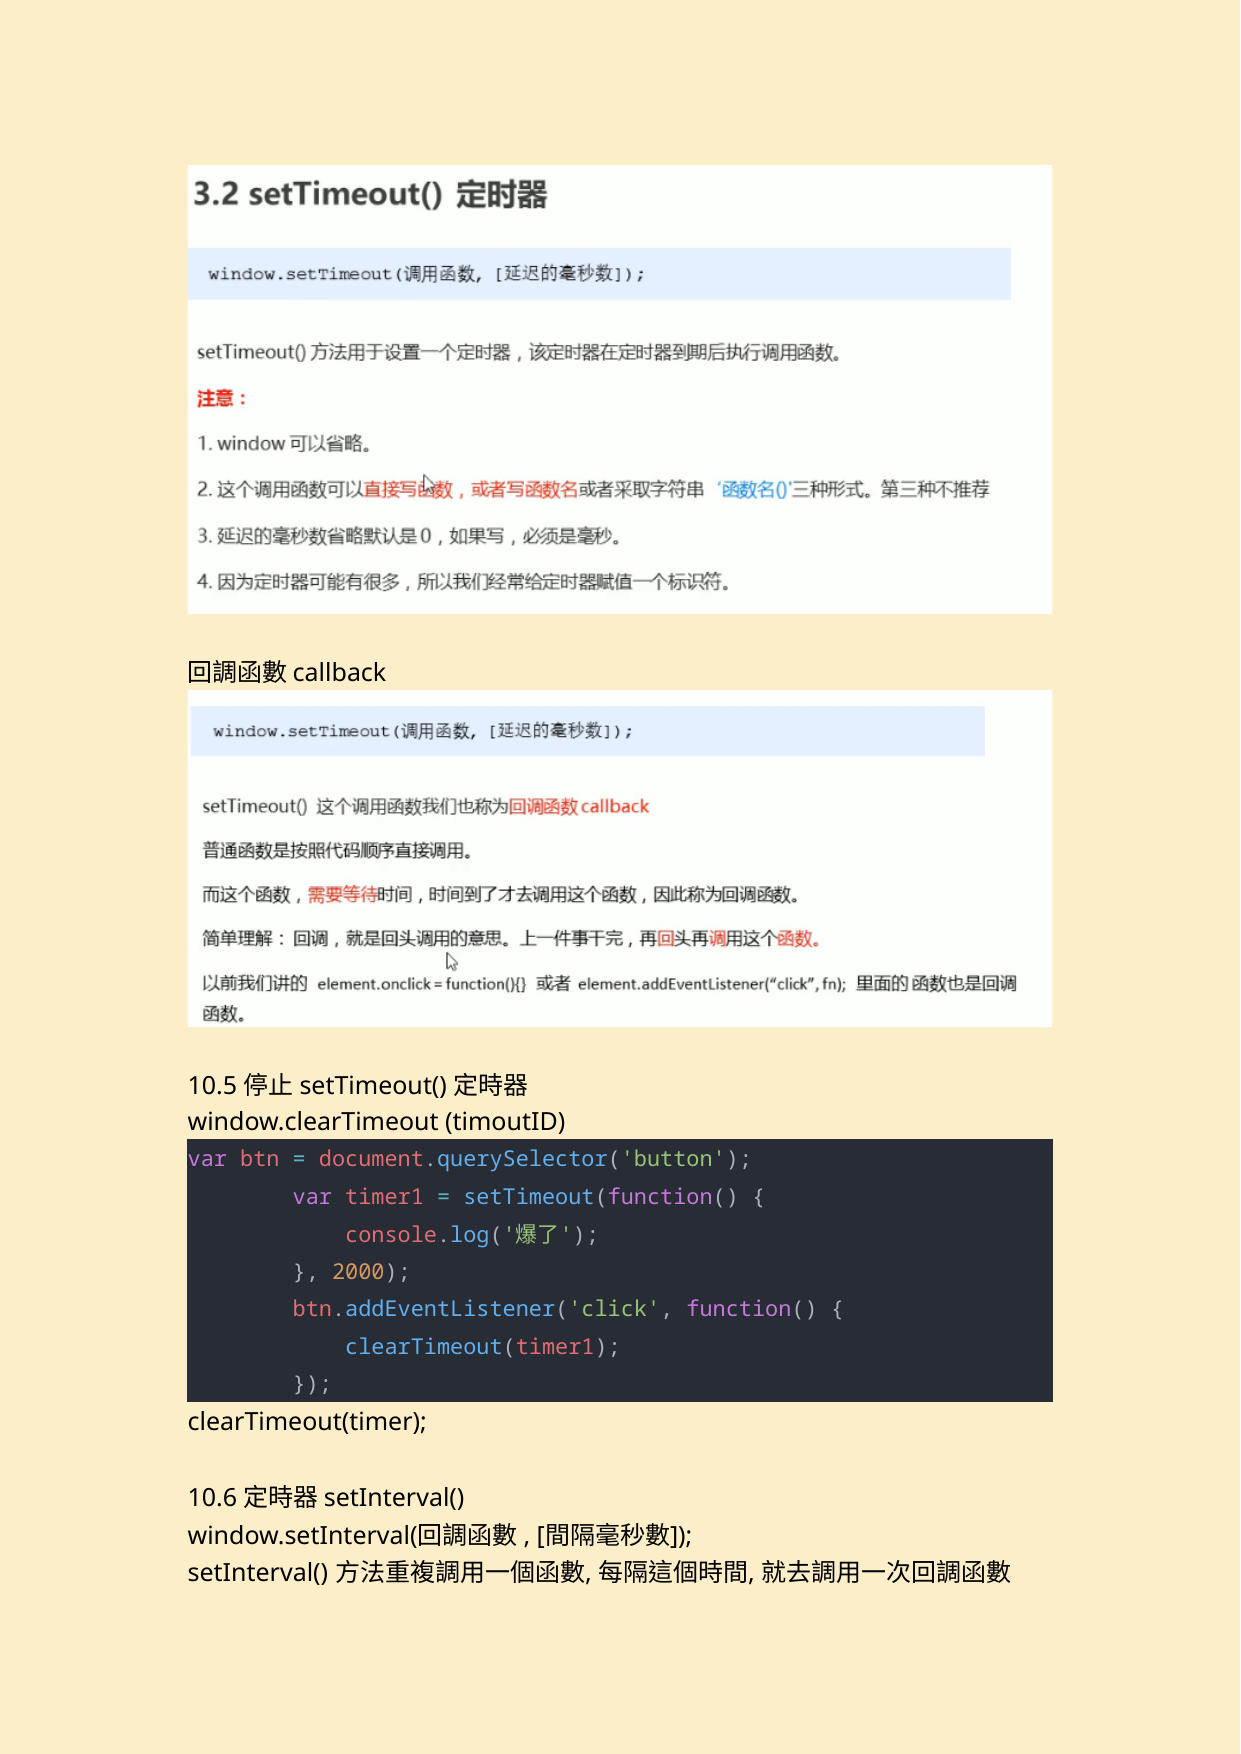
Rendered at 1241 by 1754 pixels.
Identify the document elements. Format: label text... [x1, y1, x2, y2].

text console.log('爆了'); [187, 1214, 1053, 1252]
text window.clearTimeout (timoutID) [187, 1102, 1053, 1139]
text 10.6 定時器setInterval() [187, 1477, 1053, 1514]
text }, 2000); [187, 1252, 1053, 1289]
picture [187, 690, 1053, 1027]
text window.setInterval(回調函數 , [間隔毫秒數]); [187, 1514, 1053, 1552]
text }); [187, 1364, 1053, 1402]
text var btn = document.querySelector('button'); [187, 1139, 1053, 1177]
text clearTimeout(timer); [187, 1402, 1053, 1439]
text setInterval() 方法重複調用一個函數, 每隔這個時間, 就去調用一次回調函數 [187, 1552, 1053, 1589]
text clearTimeout(timer1); [187, 1327, 1053, 1364]
picture [187, 165, 1053, 614]
text 回調函數callback [187, 652, 1053, 689]
text var timer1 = setTimeout(function() { [187, 1177, 1053, 1214]
text btn.addEventListener('click', function() { [187, 1289, 1053, 1327]
text 10.5 停止 setTimeout() 定時器 [187, 1064, 1053, 1102]
